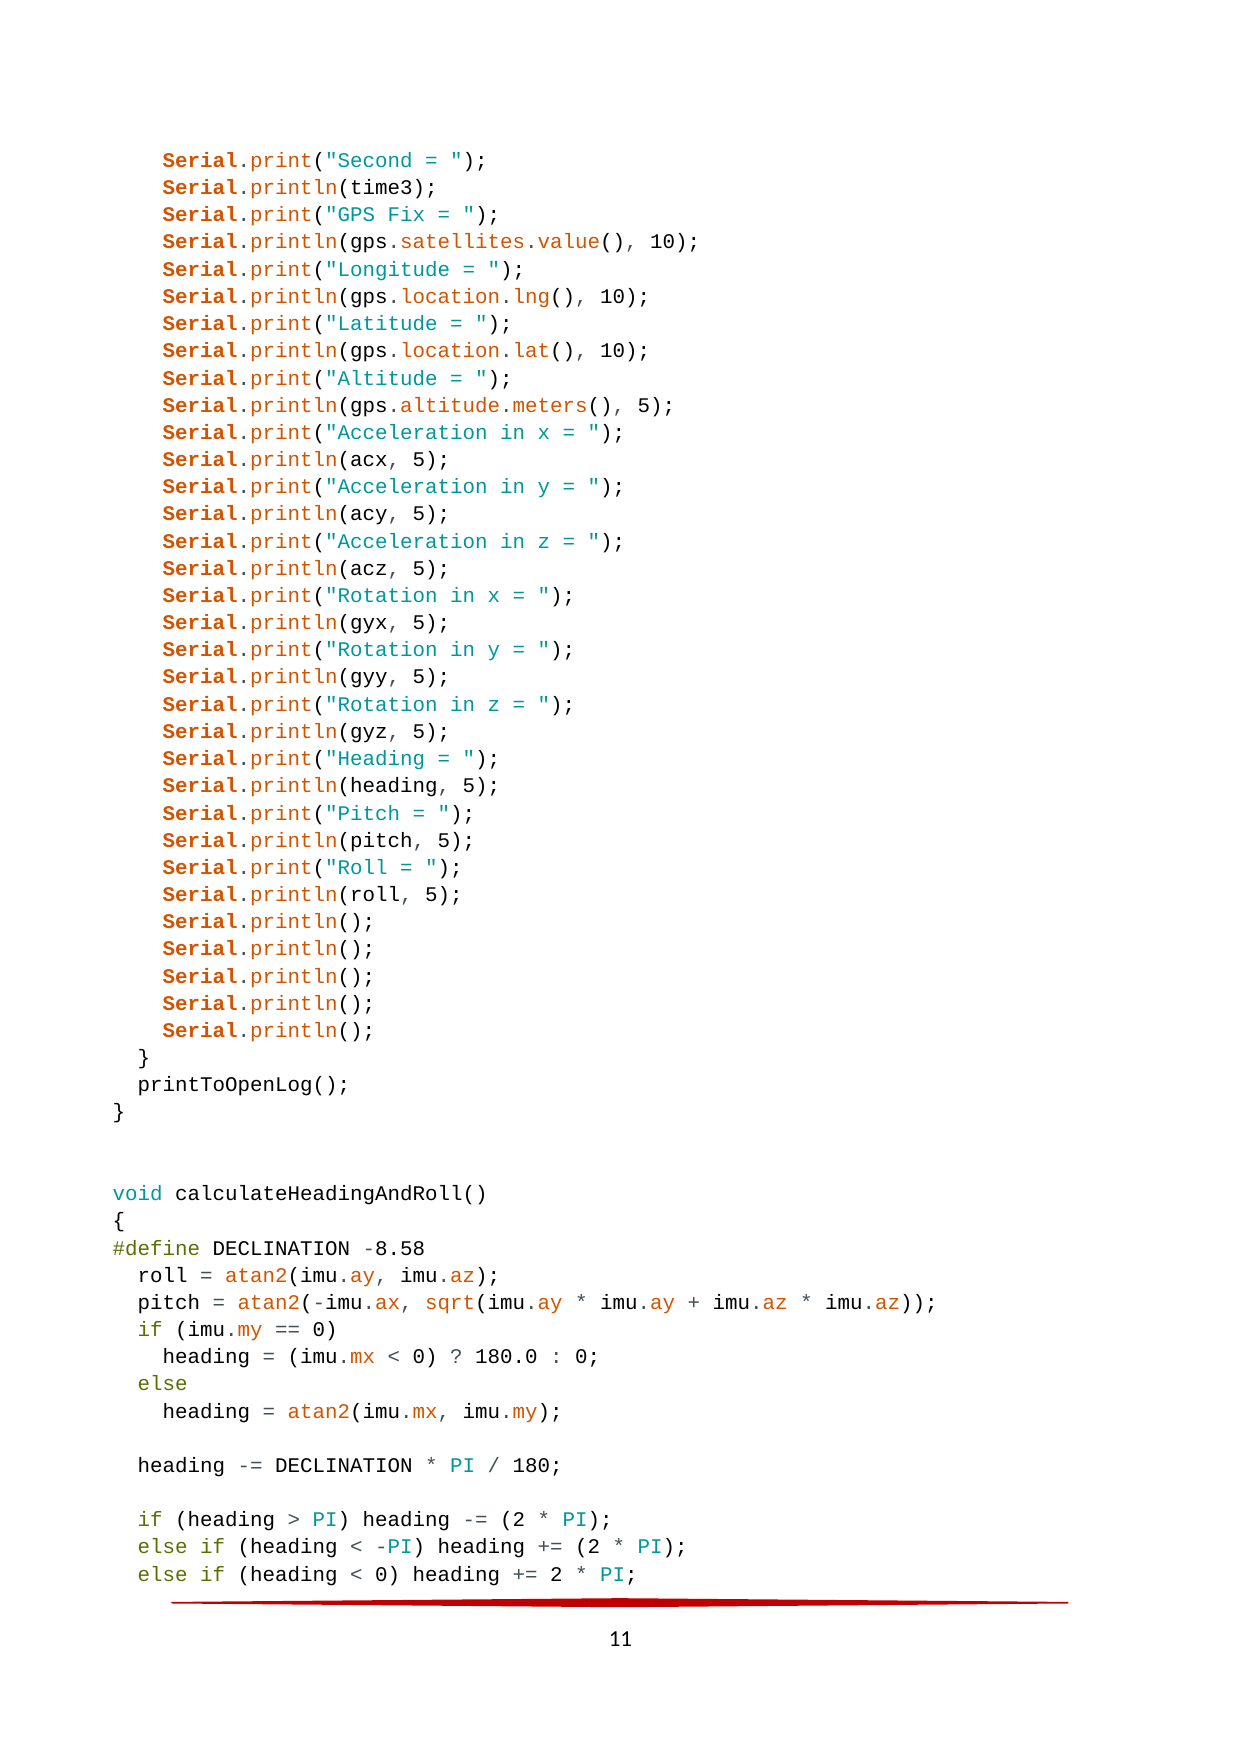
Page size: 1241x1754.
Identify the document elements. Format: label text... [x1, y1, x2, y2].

text Serial.print("Altitude = "); [112, 367, 1128, 391]
text Serial.print("Second = "); [112, 150, 1128, 174]
text Serial.print("Rotation in x = "); [112, 585, 1128, 609]
text Serial.println(); [112, 911, 1128, 935]
text else if (heading < 0) heading += 2 * PI; [112, 1564, 1128, 1587]
text Serial.print("Rotation in z = "); [112, 694, 1128, 717]
text else if (heading < -PI) heading += (2 * PI); [112, 1537, 1128, 1560]
text Serial.print("GPS Fix = "); [112, 204, 1128, 228]
text Serial.print("Longitude = "); [112, 259, 1128, 282]
text Serial.println(gps.location.lat(), 10); [112, 340, 1128, 364]
text Serial.print("Latitude = "); [112, 313, 1128, 337]
text #define DECLINATION -8.58 [112, 1237, 1128, 1261]
text { [112, 1210, 1128, 1234]
text Serial.println(gps.satellites.value(), 10); [112, 232, 1128, 255]
text void calculateHeadingAndRoll() [112, 1183, 1128, 1207]
text else [112, 1373, 1128, 1397]
text Serial.println(acx, 5); [112, 449, 1128, 473]
text heading = atan2(imu.mx, imu.my); [112, 1401, 1128, 1424]
text if (heading > PI) heading -= (2 * PI); [112, 1509, 1128, 1533]
text if (imu.my == 0) [112, 1319, 1128, 1343]
text Serial.println(gps.altitude.meters(), 5); [112, 395, 1128, 418]
text Serial.print("Acceleration in y = "); [112, 476, 1128, 500]
text printToOpenLog(); [112, 1074, 1128, 1098]
text Serial.println(gyz, 5); [112, 721, 1128, 744]
text Serial.print("Heading = "); [112, 748, 1128, 772]
text Serial.println(gyx, 5); [112, 612, 1128, 636]
text Serial.println(time3); [112, 177, 1128, 201]
text Serial.println(acz, 5); [112, 558, 1128, 581]
text Serial.println(); [112, 993, 1128, 1016]
text } [112, 1102, 1128, 1125]
text Serial.print("Acceleration in x = "); [112, 422, 1128, 446]
text Serial.println(heading, 5); [112, 775, 1128, 799]
text Serial.println(roll, 5); [112, 884, 1128, 908]
text Serial.println(); [112, 966, 1128, 989]
text Serial.print("Roll = "); [112, 857, 1128, 881]
text Serial.print("Acceleration in z = "); [112, 531, 1128, 554]
text Serial.println(acy, 5); [112, 503, 1128, 527]
text roll = atan2(imu.ay, imu.az); [112, 1265, 1128, 1288]
text Serial.println(gps.location.lng(), 10); [112, 286, 1128, 309]
text Serial.println(); [112, 938, 1128, 962]
text Serial.println(gyy, 5); [112, 667, 1128, 690]
text heading -= DECLINATION * PI / 180; [112, 1455, 1128, 1479]
text heading = (imu.mx < 0) ? 180.0 : 0; [112, 1346, 1128, 1370]
text Serial.println(pitch, 5); [112, 830, 1128, 853]
text } [112, 1047, 1128, 1071]
text pitch = atan2(-imu.ax, sqrt(imu.ay * imu.ay + imu.az * imu.az)); [112, 1292, 1128, 1316]
text Serial.print("Rotation in y = "); [112, 639, 1128, 663]
text Serial.println(); [112, 1020, 1128, 1044]
text Serial.print("Pitch = "); [112, 802, 1128, 826]
